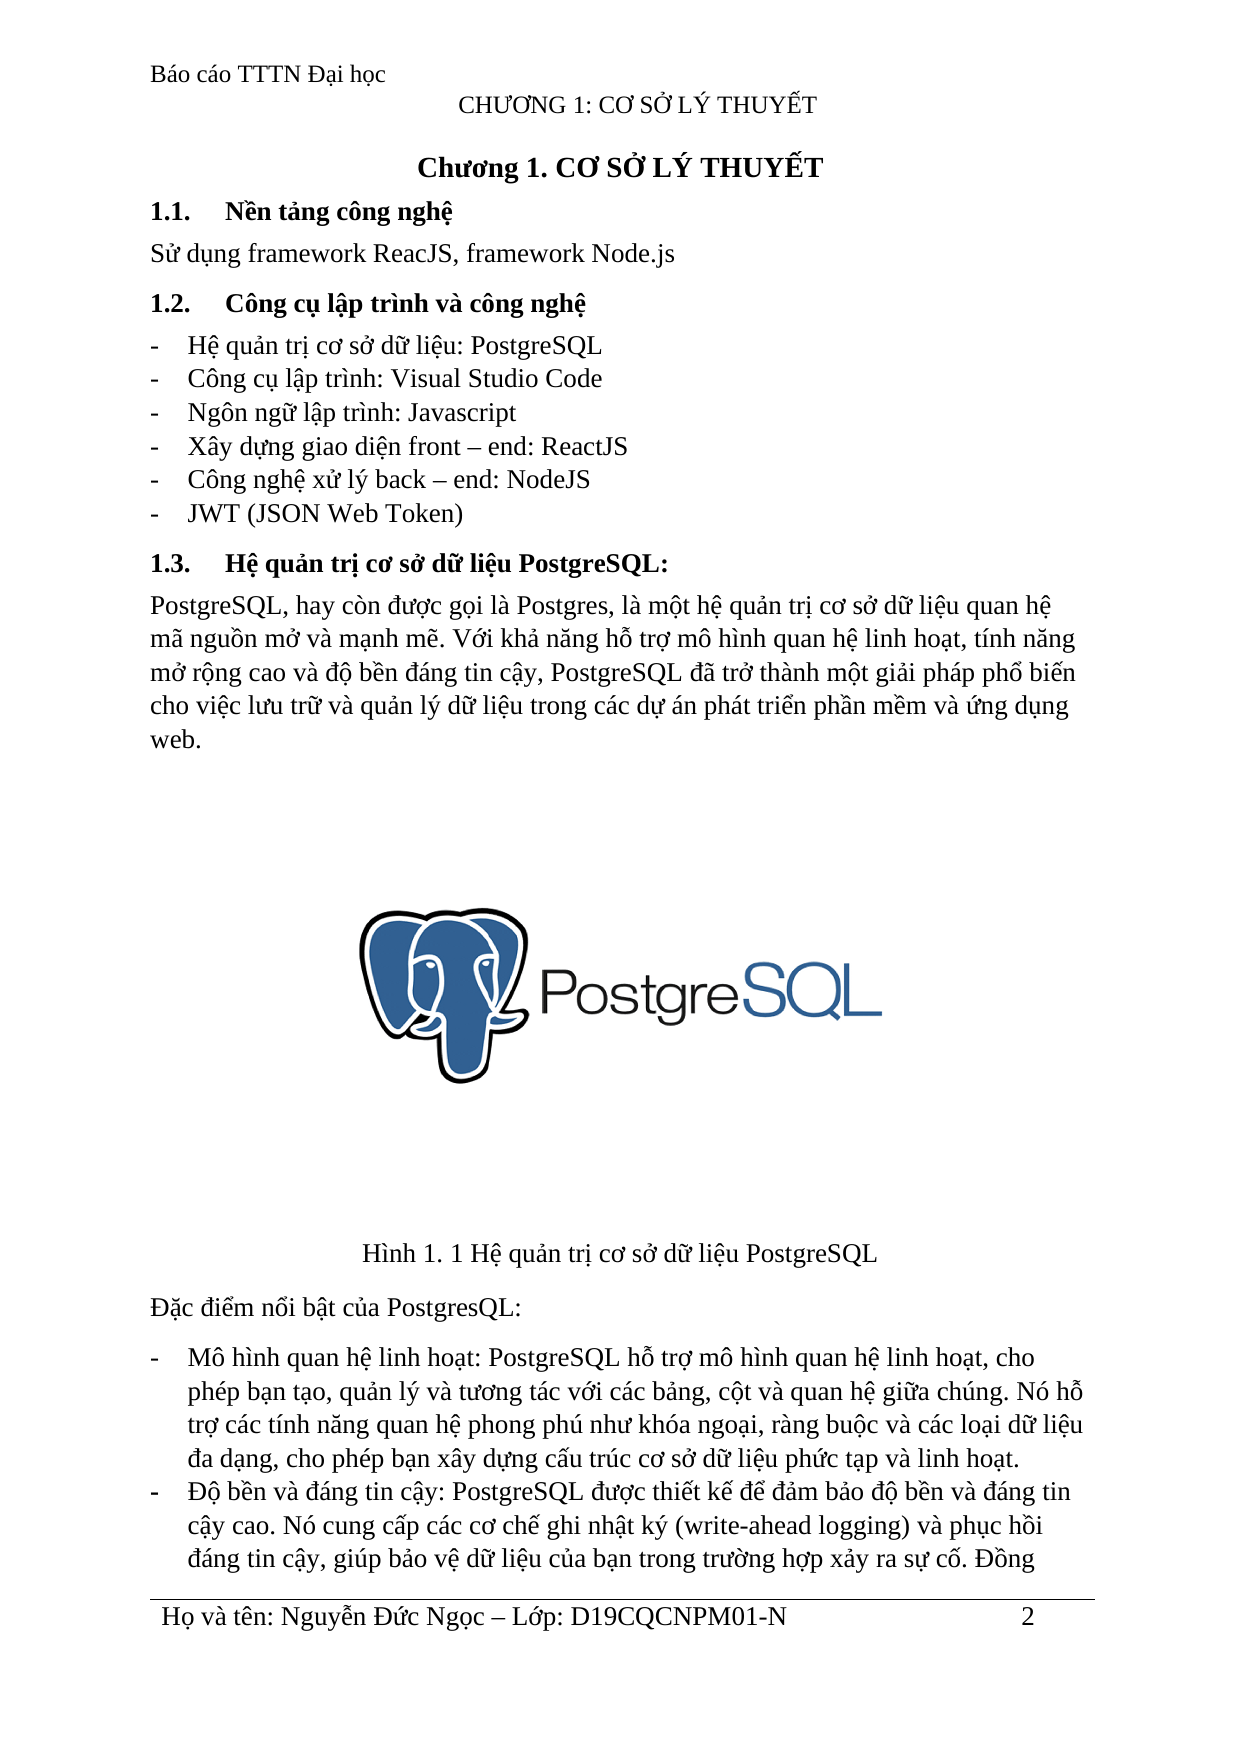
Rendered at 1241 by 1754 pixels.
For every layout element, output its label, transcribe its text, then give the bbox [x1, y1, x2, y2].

subtitle Công cụ lập trình và công nghệ [150, 287, 1090, 318]
list Mô hình quan hệ linh hoạt: PostgreSQL hỗ trợ mô hình quan hệ linh hoạt, cho phép bạn tạo, quản lý và tương tác với các bảng, cột và quan hệ giữa chúng. Nó hỗ trợ các tính năng quan hệ phong phú như khóa ngoại, ràng buộc và các loại dữ liệu đa dạng, cho phép bạn xây dựng cấu trúc cơ sở dữ liệu phức tạp và linh hoạt. [150, 1341, 1090, 1473]
list JWT (JSON Web Token) [150, 497, 1090, 528]
subtitle Nền tảng công nghệ [150, 195, 1090, 226]
list Ngôn ngữ lập trình: Javascript [150, 396, 1090, 427]
text PostgreSQL, hay còn được gọi là Postgres, là một hệ quản trị cơ sở dữ liệu quan hệ mã nguồn mở và mạnh mẽ. Với khả năng hỗ trợ mô hình quan hệ linh hoạt, tính năng mở rộng cao và độ bền đáng tin cậy, PostgreSQL đã trở thành một giải pháp phổ biến cho việc lưu trữ và quản lý dữ liệu trong các dự án phát triển phần mềm và ứng dụng web. [150, 589, 1090, 754]
list Xây dựng giao diện front – end: ReactJS [150, 429, 1090, 461]
list Công nghệ xử lý back – end: NodeJS [150, 463, 1090, 494]
picture [225, 773, 1015, 1218]
subtitle Chương 1. CƠ SỞ LÝ THUYẾT [150, 150, 1090, 183]
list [150, 1475, 1090, 1574]
text Hình 1. 1 Hệ quản trị cơ sở dữ liệu PostgreSQL [150, 1237, 1090, 1268]
text Đặc điểm nổi bật của PostgresQL: [150, 1291, 1090, 1322]
list Hệ quản trị cơ sở dữ liệu: PostgreSQL [150, 329, 1090, 360]
subtitle Hệ quản trị cơ sở dữ liệu PostgreSQL: [150, 547, 1090, 578]
text Sử dụng framework ReacJS, framework Node.js [150, 237, 1090, 268]
list Công cụ lập trình: Visual Studio Code [150, 362, 1090, 394]
